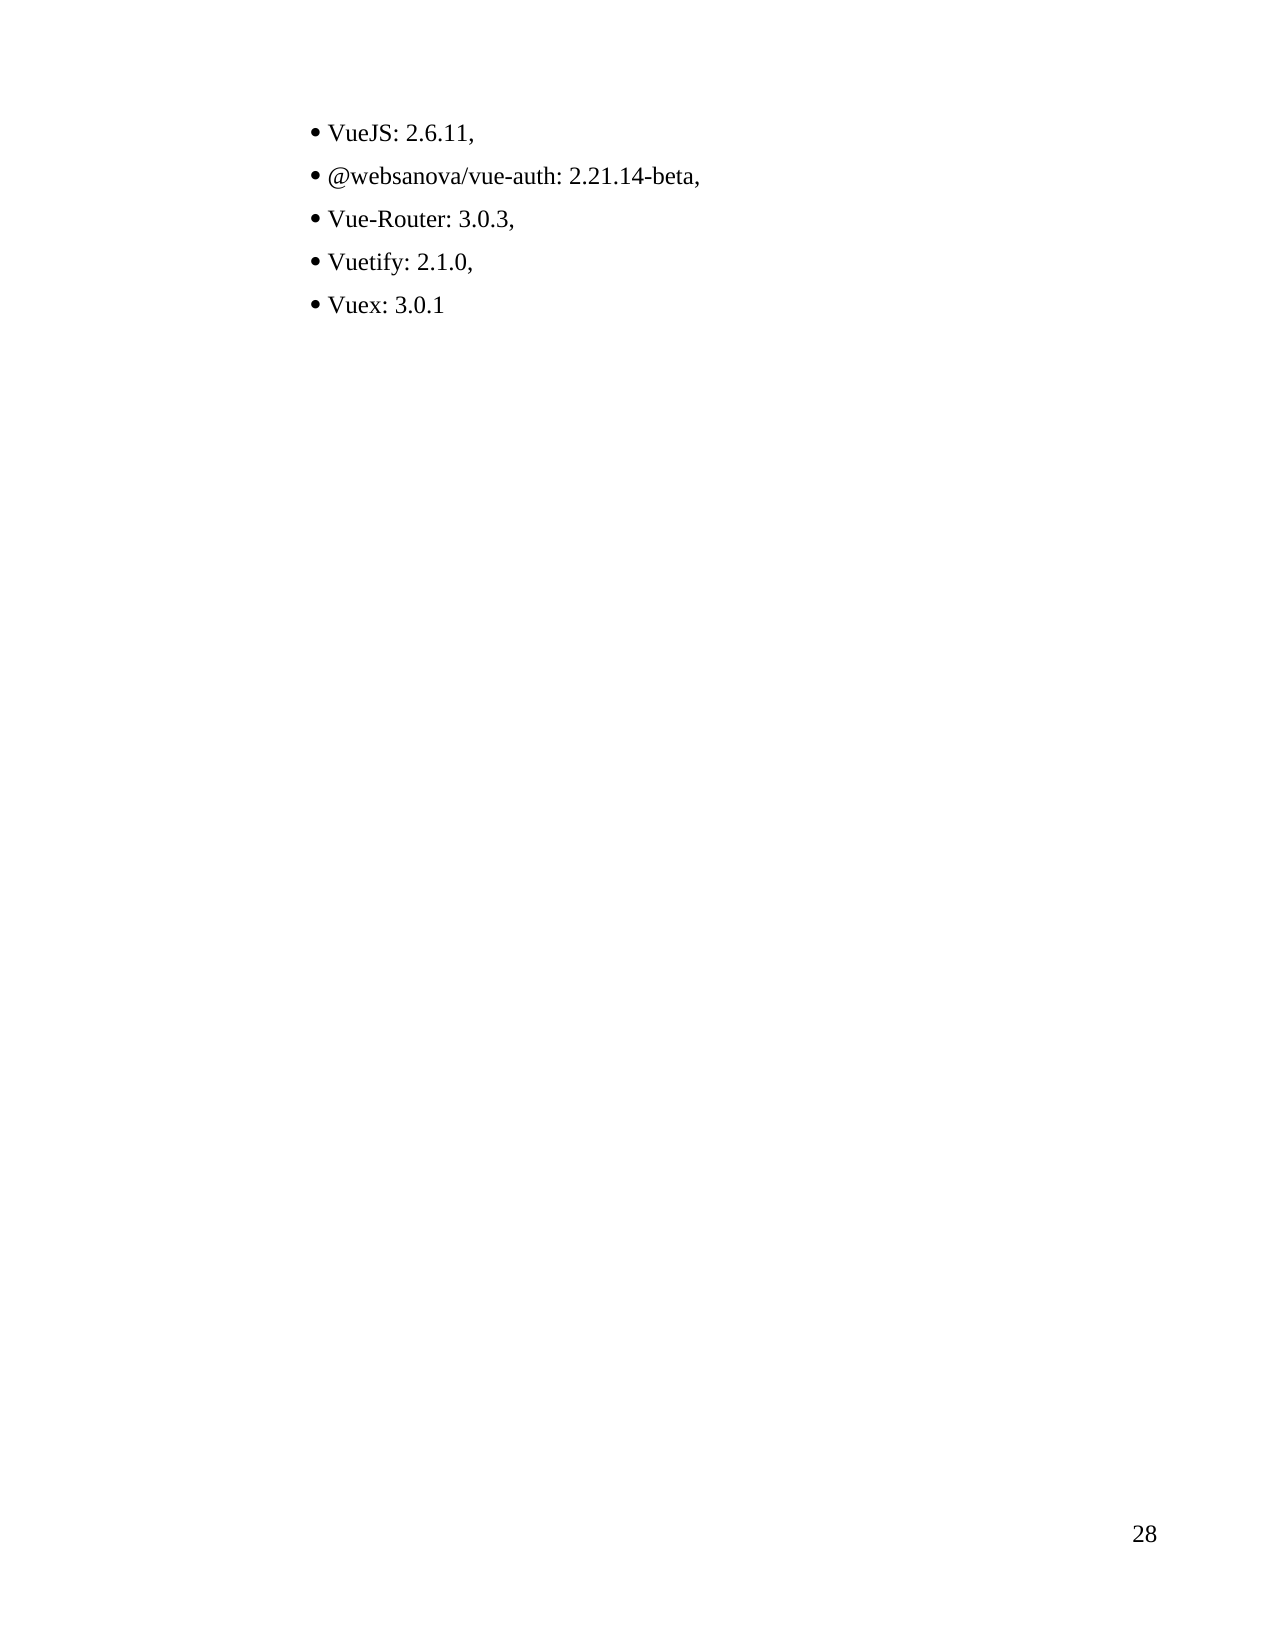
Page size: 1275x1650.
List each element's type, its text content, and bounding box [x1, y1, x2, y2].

list Vuex: 3.0.1 [252, 291, 1157, 319]
list Vuetify: 2.1.0, [252, 247, 1157, 276]
list Vue-Router: 3.0.3, [252, 204, 1157, 233]
list @websanova/vue-auth: 2.21.14-beta, [252, 161, 1157, 190]
list VueJS: 2.6.11, [252, 118, 1157, 147]
